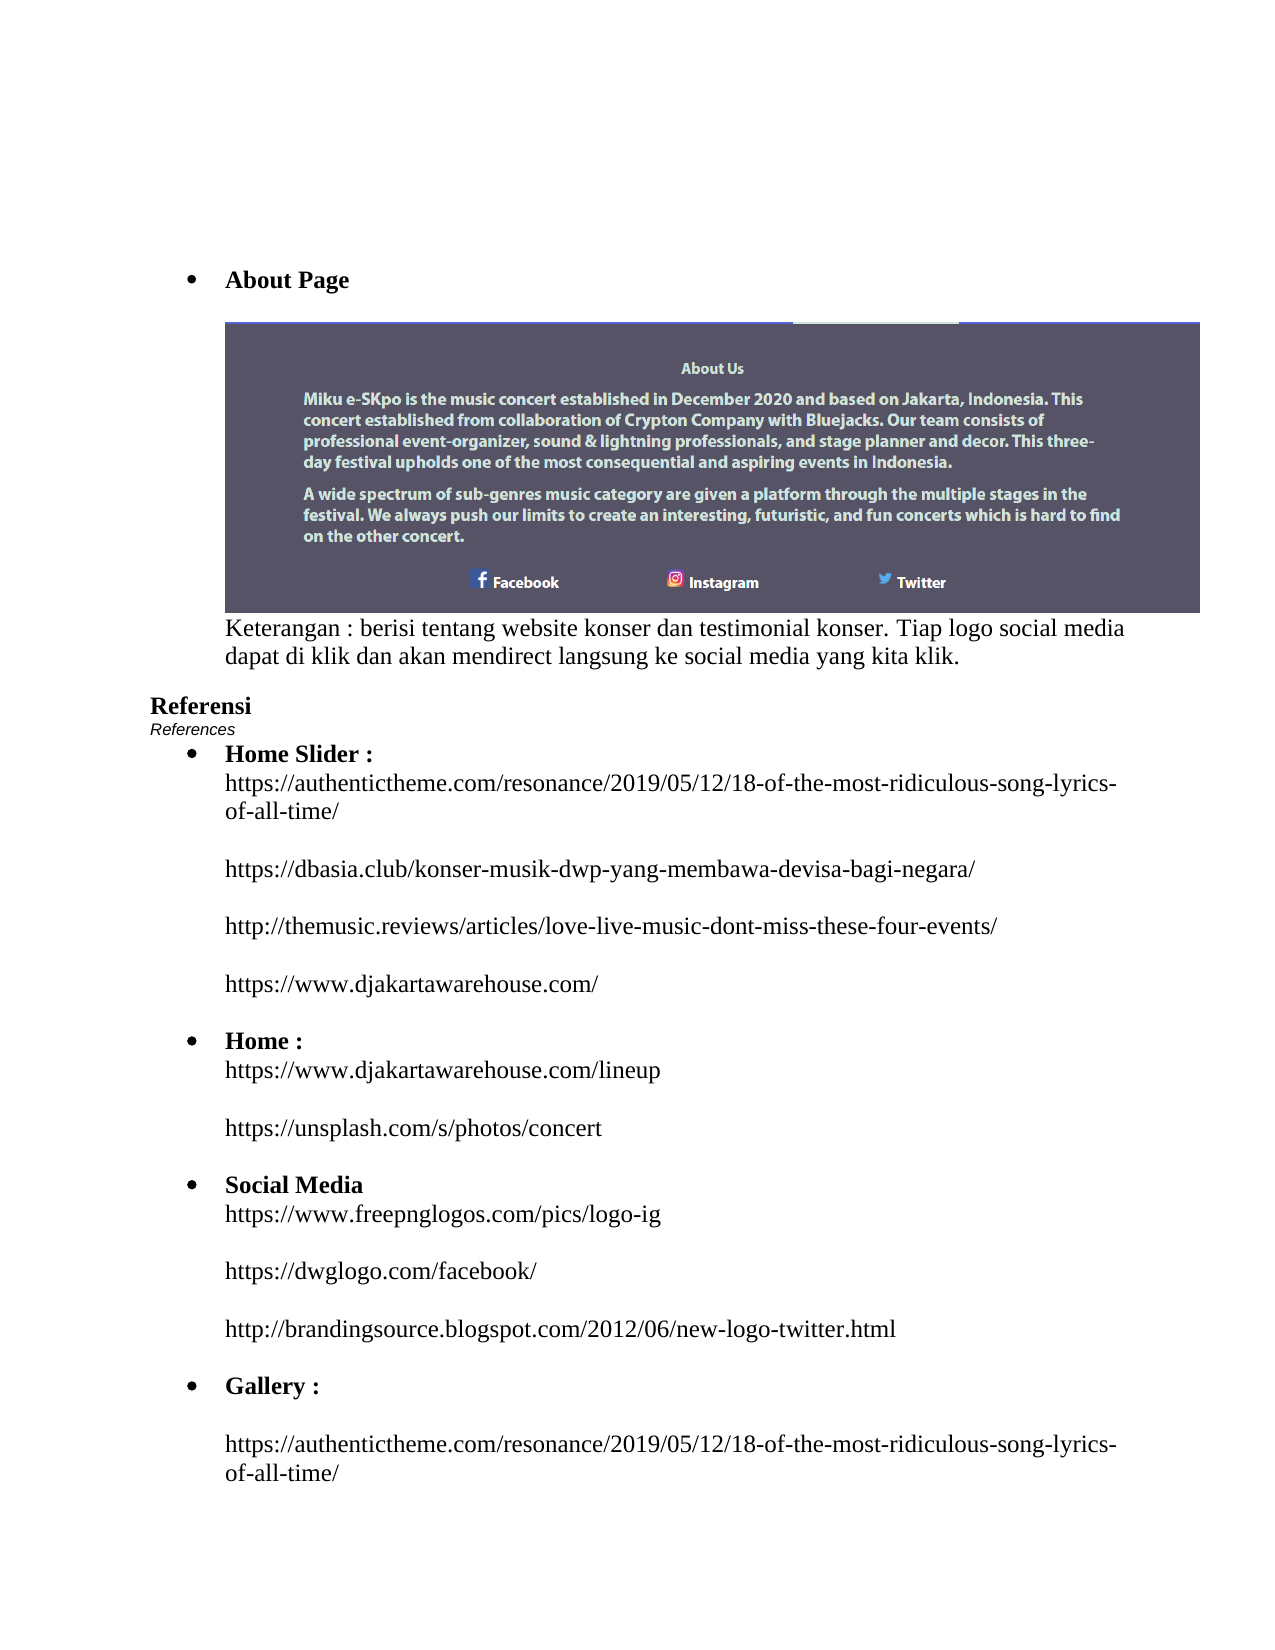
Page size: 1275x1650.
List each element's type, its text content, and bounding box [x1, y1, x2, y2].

list About Page [187, 265, 1125, 294]
list Social Media [187, 1170, 1125, 1199]
text References [150, 720, 1125, 739]
text https://www.freepnglogos.com/pics/logo-ig [225, 1199, 1125, 1228]
list Keterangan : berisi tentang website konser dan testimonial konser. Tiap logo social media dapat di klik dan akan mendirect langsung ke social media yang kita klik. [225, 613, 1125, 670]
text http://themusic.reviews/articles/love-live-music-dont-miss-these-four-events/ [225, 911, 1125, 940]
text https://unsplash.com/s/photos/concert [225, 1113, 1125, 1141]
text https://dwglogo.com/facebook/ [225, 1256, 1125, 1285]
text https://www.djakartawarehouse.com/lineup [225, 1055, 1125, 1084]
text https://dbasia.club/konser-musik-dwp-yang-membawa-devisa-bagi-negara/ [225, 854, 1125, 883]
text http://brandingsource.blogspot.com/2012/06/new-logo-twitter.html [225, 1314, 1125, 1343]
text https://authentictheme.com/resonance/2019/05/12/18-of-the-most-ridiculous-song-lyrics-of-all-time/ [225, 1429, 1125, 1486]
list Gallery : [187, 1371, 1125, 1400]
subtitle Referensi [150, 691, 1125, 720]
picture [225, 322, 1200, 613]
list Home : [187, 1026, 1125, 1055]
list Home Slider : [187, 739, 1125, 768]
text https://www.djakartawarehouse.com/ [225, 969, 1125, 998]
list https://authentictheme.com/resonance/2019/05/12/18-of-the-most-ridiculous-song-lyrics-of-all-time/ [225, 768, 1125, 825]
